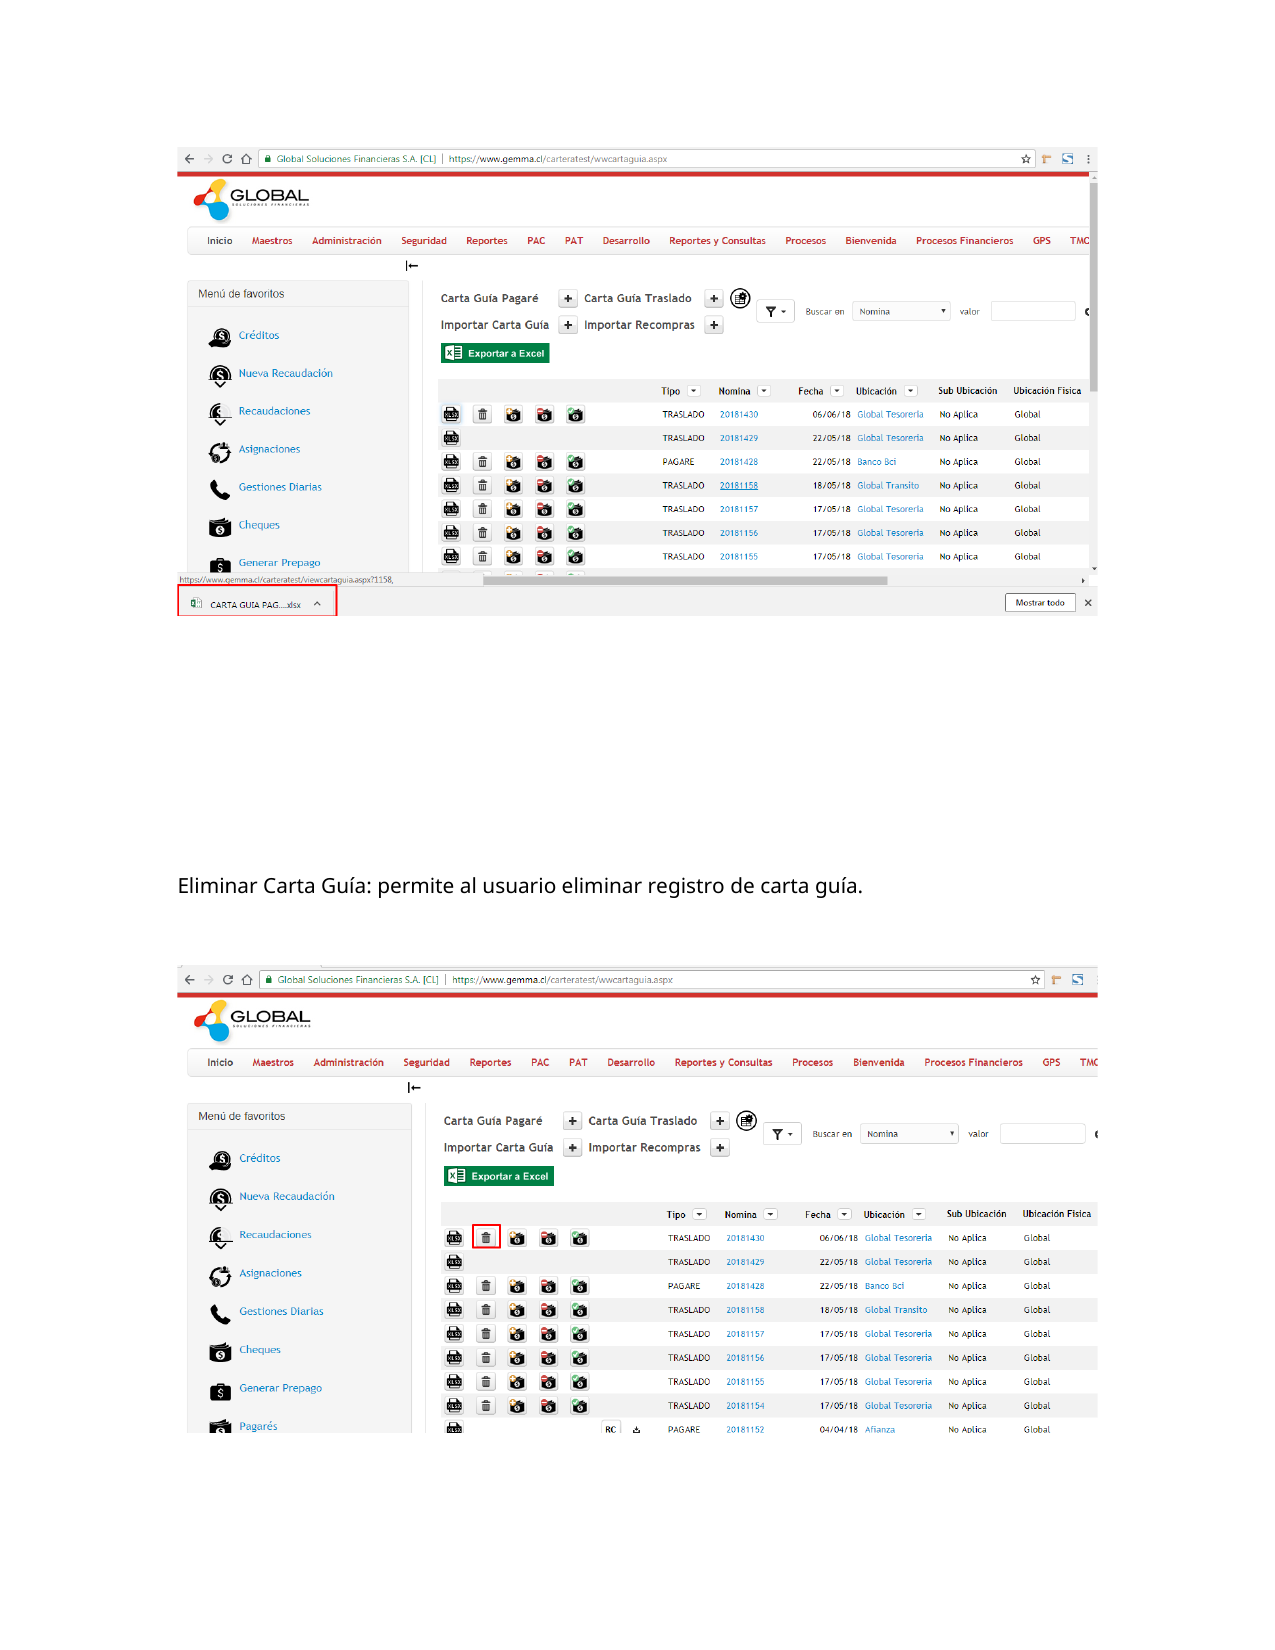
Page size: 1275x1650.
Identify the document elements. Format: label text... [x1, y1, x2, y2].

picture [177, 147, 1098, 616]
picture [177, 965, 1098, 1433]
text Eliminar Carta Guía: permite al usuario eliminar registro de carta guía. [177, 871, 1098, 899]
